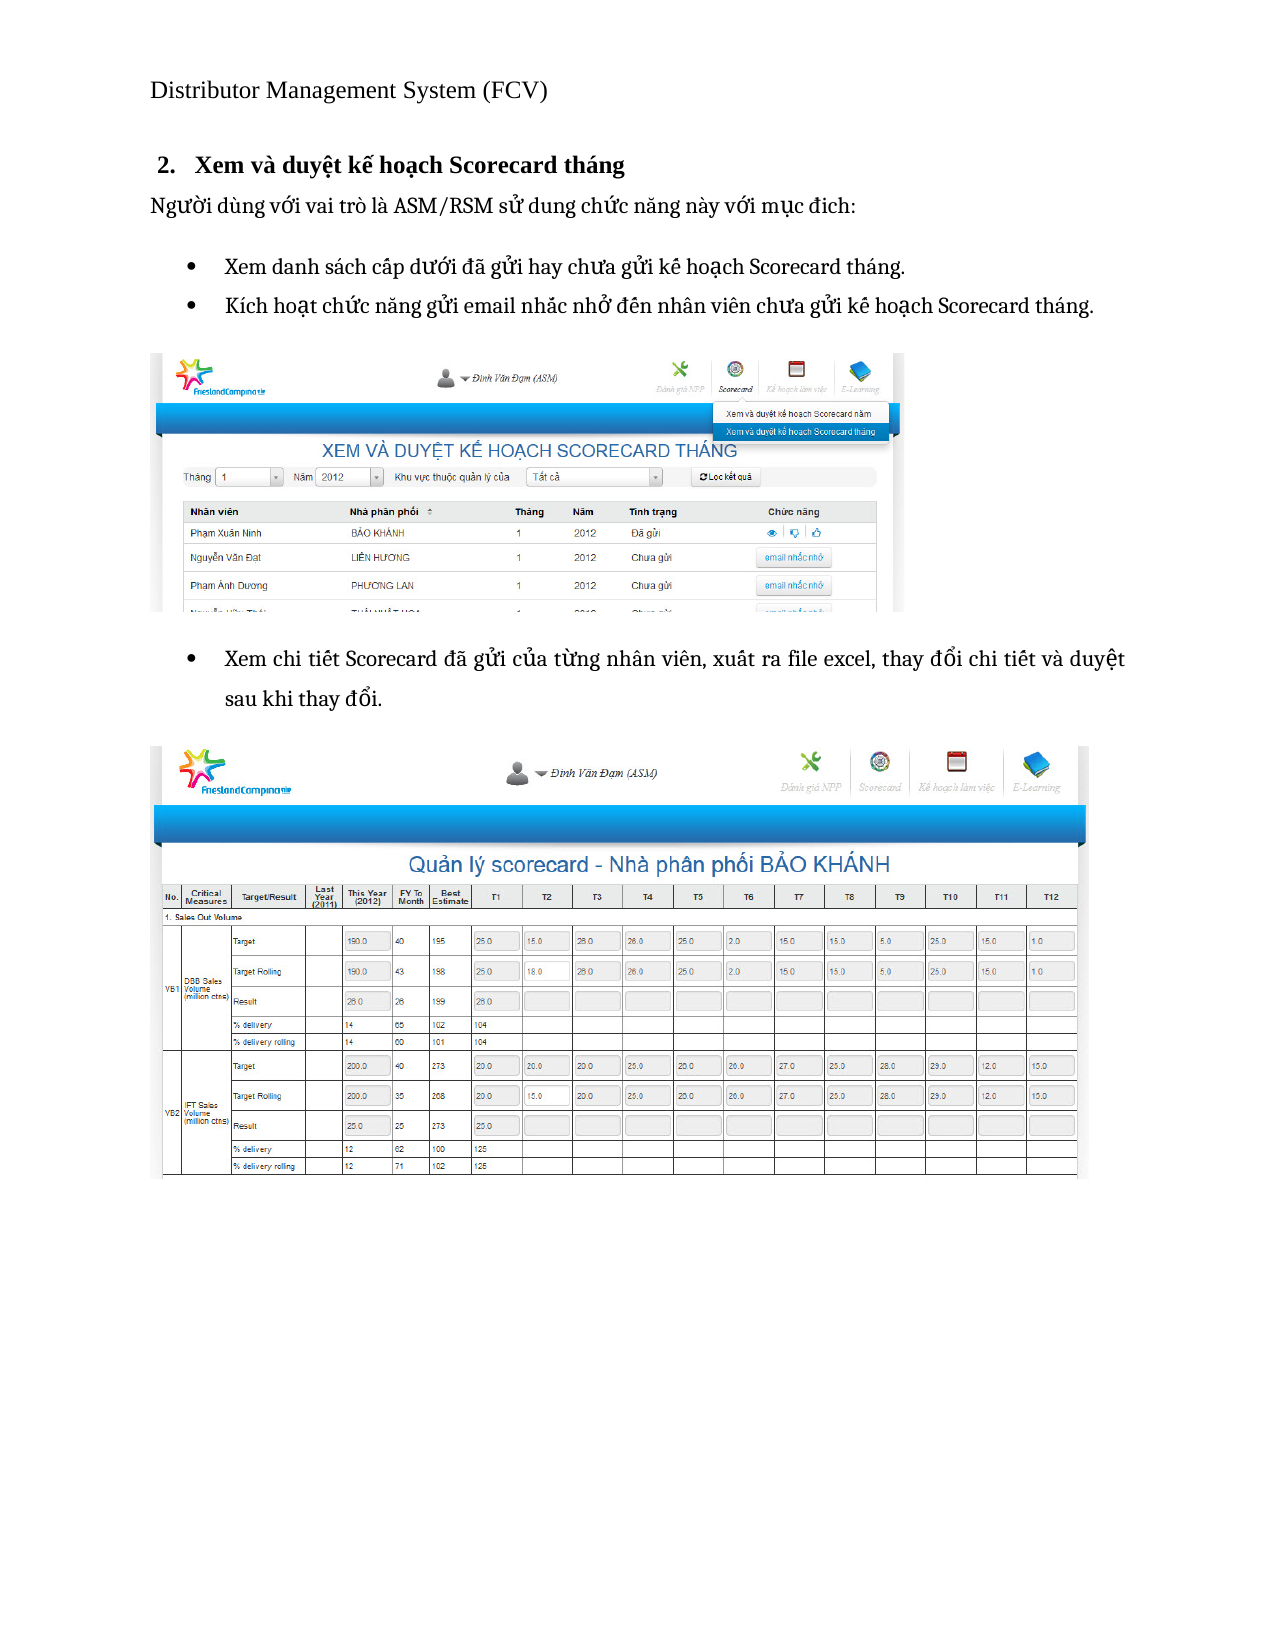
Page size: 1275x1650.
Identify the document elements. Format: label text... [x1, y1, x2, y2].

picture [150, 353, 905, 612]
picture [150, 746, 1089, 1179]
list Xem danh sách cấp dưới đã gửi hay chưa gửi kế hoạch Scorecard tháng. [187, 253, 1125, 280]
list Kích hoạt chức năng gửi email nhắc nhở đến nhân viên chưa gửi kế hoạch Scorecard tháng. [187, 293, 1125, 319]
list Xem chi tiết Scorecard đã gửi của từng nhân viên, xuất ra file excel, thay đổi chi tiết và duyệt sau khi thay đổi. [187, 646, 1125, 712]
subtitle Xem và duyệt kế hoạch Scorecard tháng [157, 150, 1125, 179]
text Người dùng với vai trò là ASM/RSM sử dung chức năng này với mục đich: [150, 193, 1125, 219]
